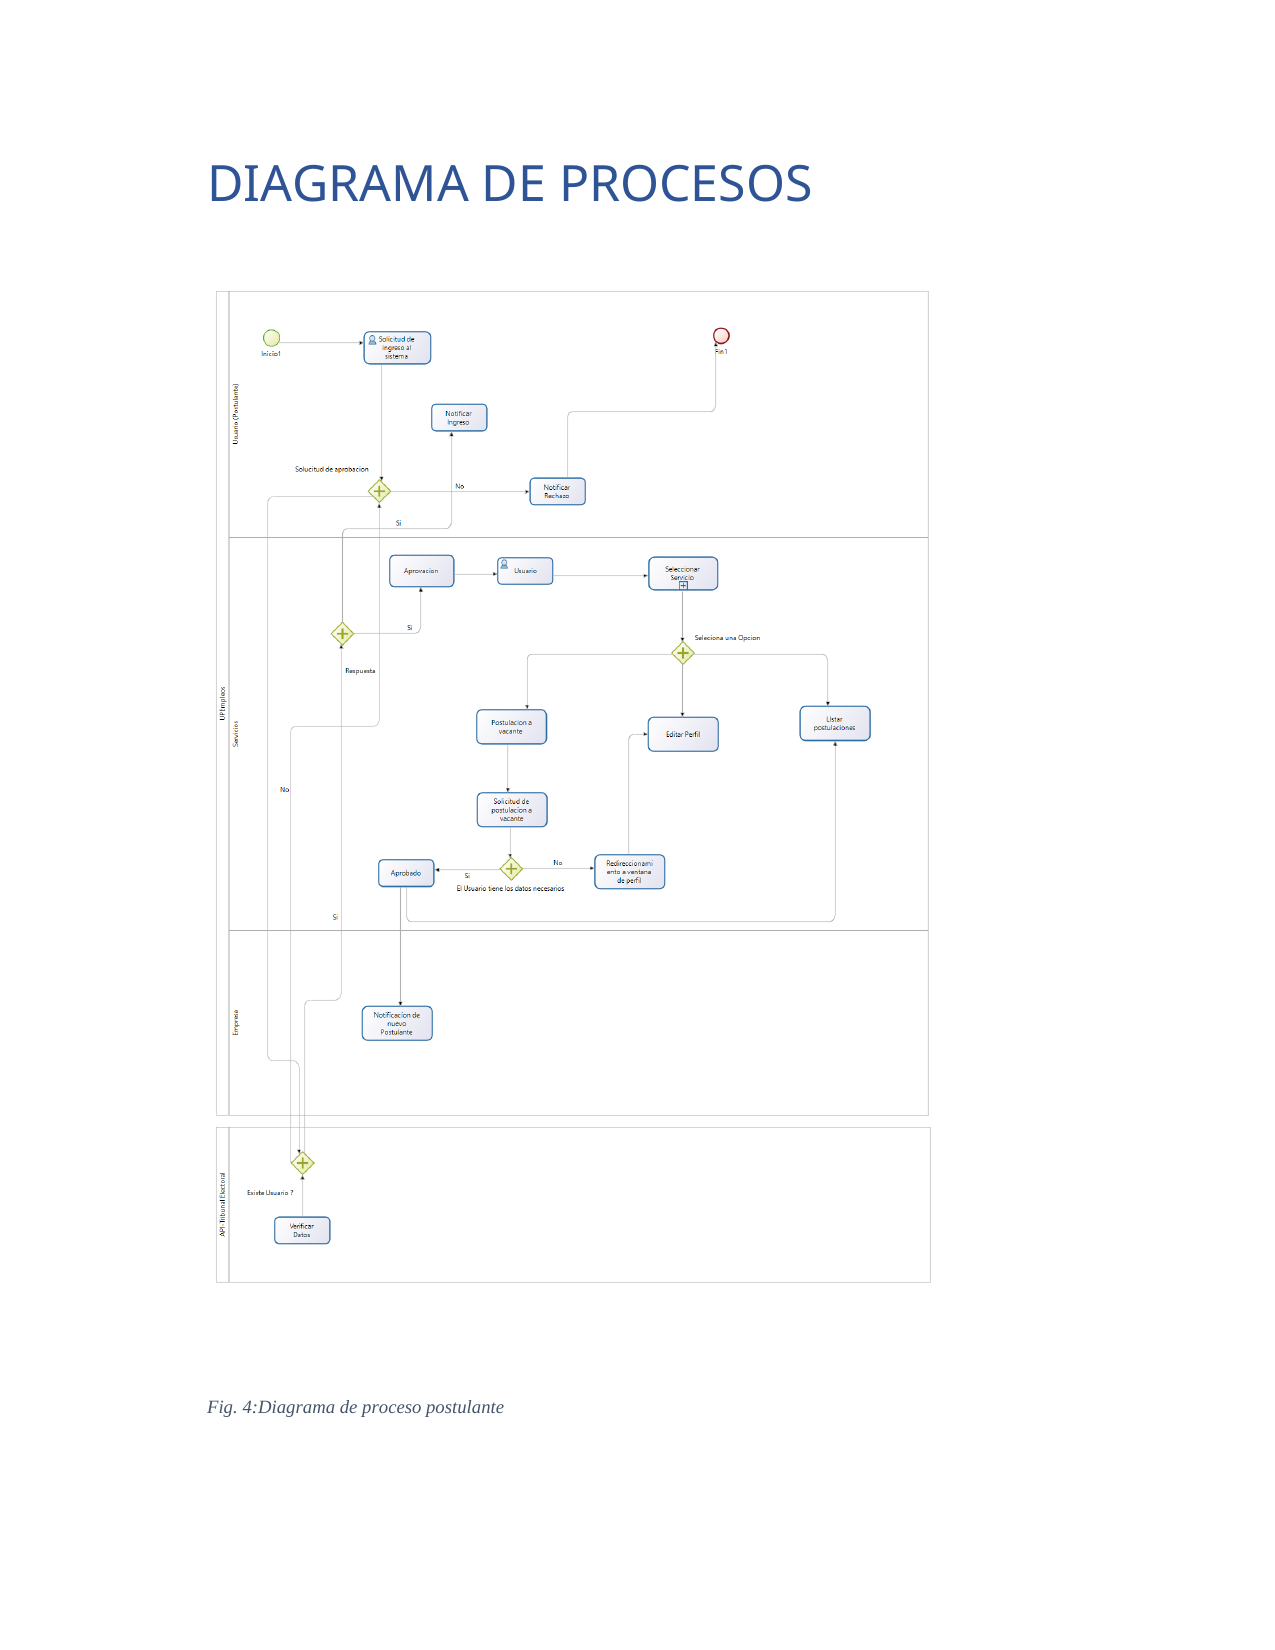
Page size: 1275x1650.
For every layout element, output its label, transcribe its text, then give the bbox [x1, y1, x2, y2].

picture [211, 285, 936, 1288]
subtitle DIAGRAMA DE PROCESOS [177, 148, 1098, 216]
